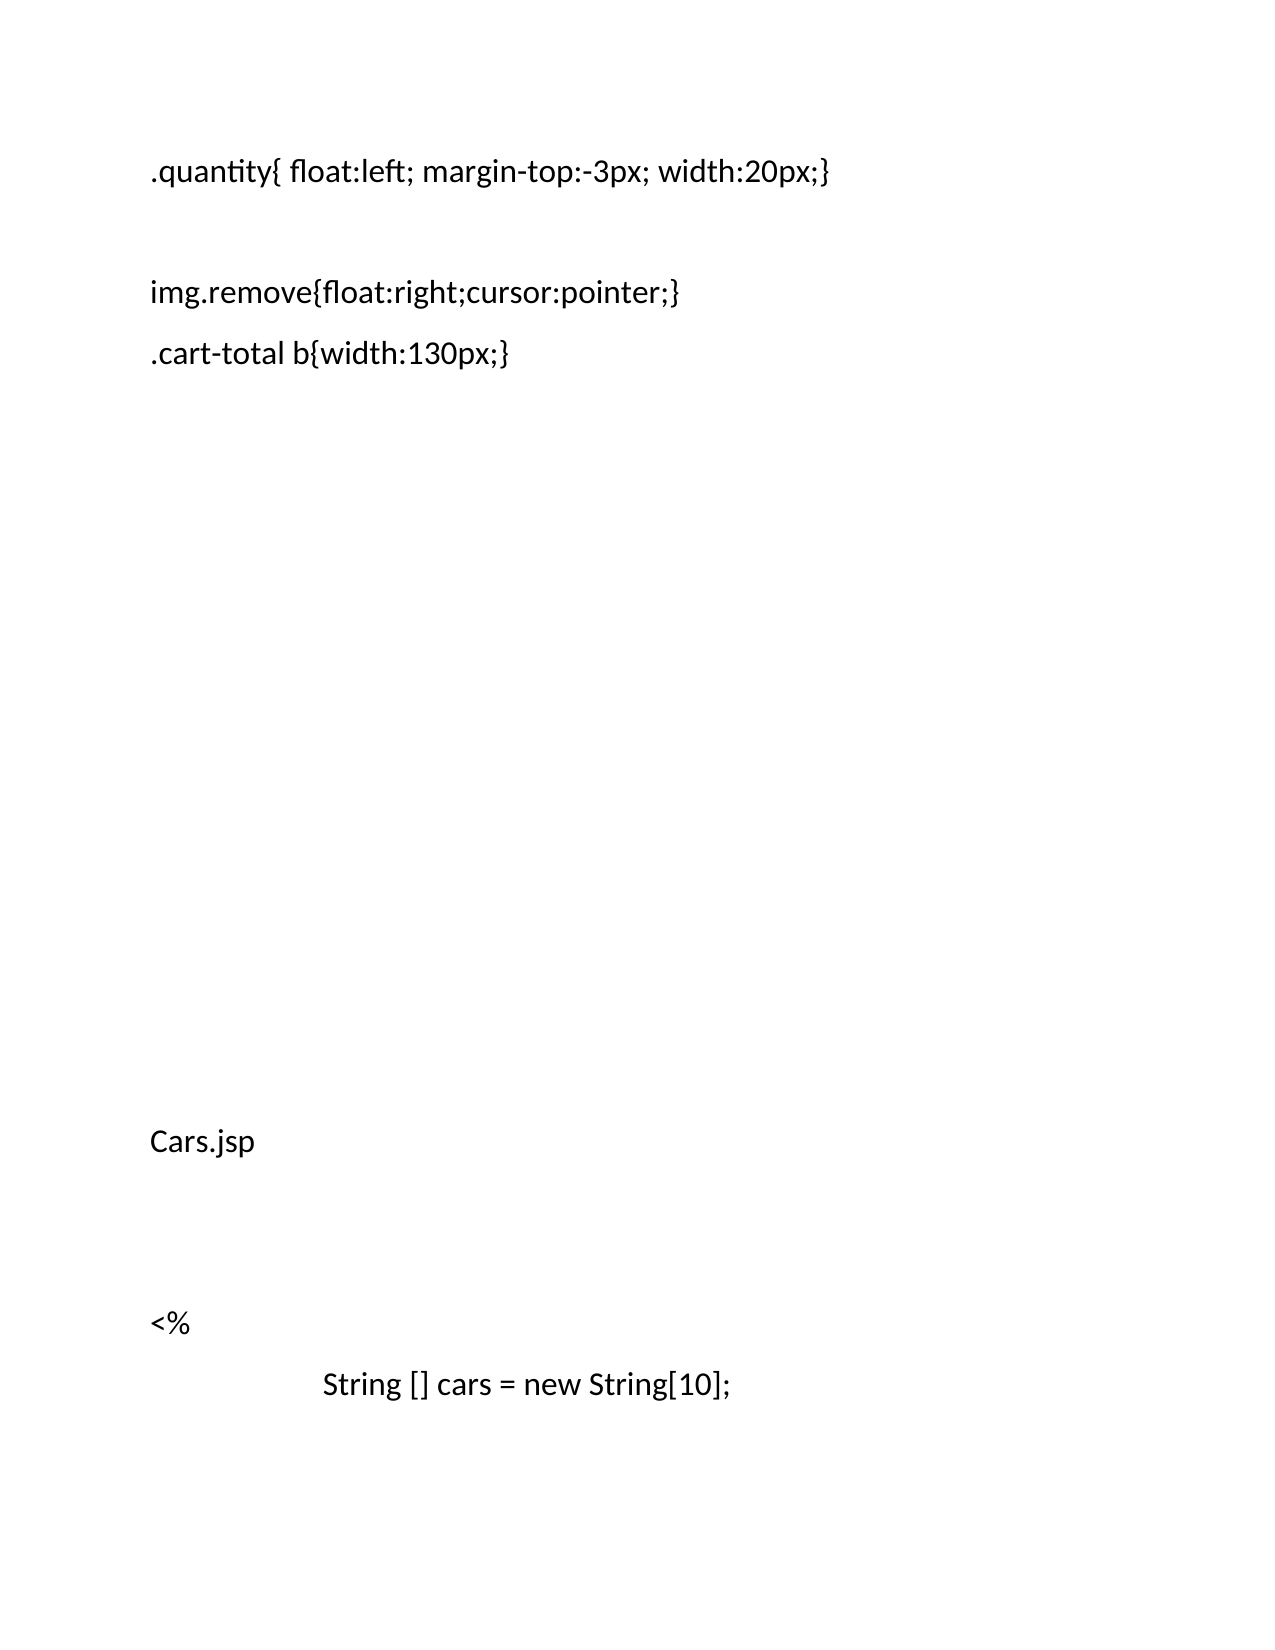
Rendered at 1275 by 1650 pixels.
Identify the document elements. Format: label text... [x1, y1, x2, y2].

text .quantity{ float:left; margin-top:-3px; width:20px;} [150, 150, 1125, 191]
text Cars.jsp [150, 1120, 1125, 1161]
text img.remove{float:right;cursor:pointer;} [150, 271, 1125, 312]
text .cart-total b{width:130px;} [150, 332, 1125, 373]
text String [] cars = new String[10]; [150, 1362, 1125, 1403]
text <% [150, 1302, 1125, 1343]
